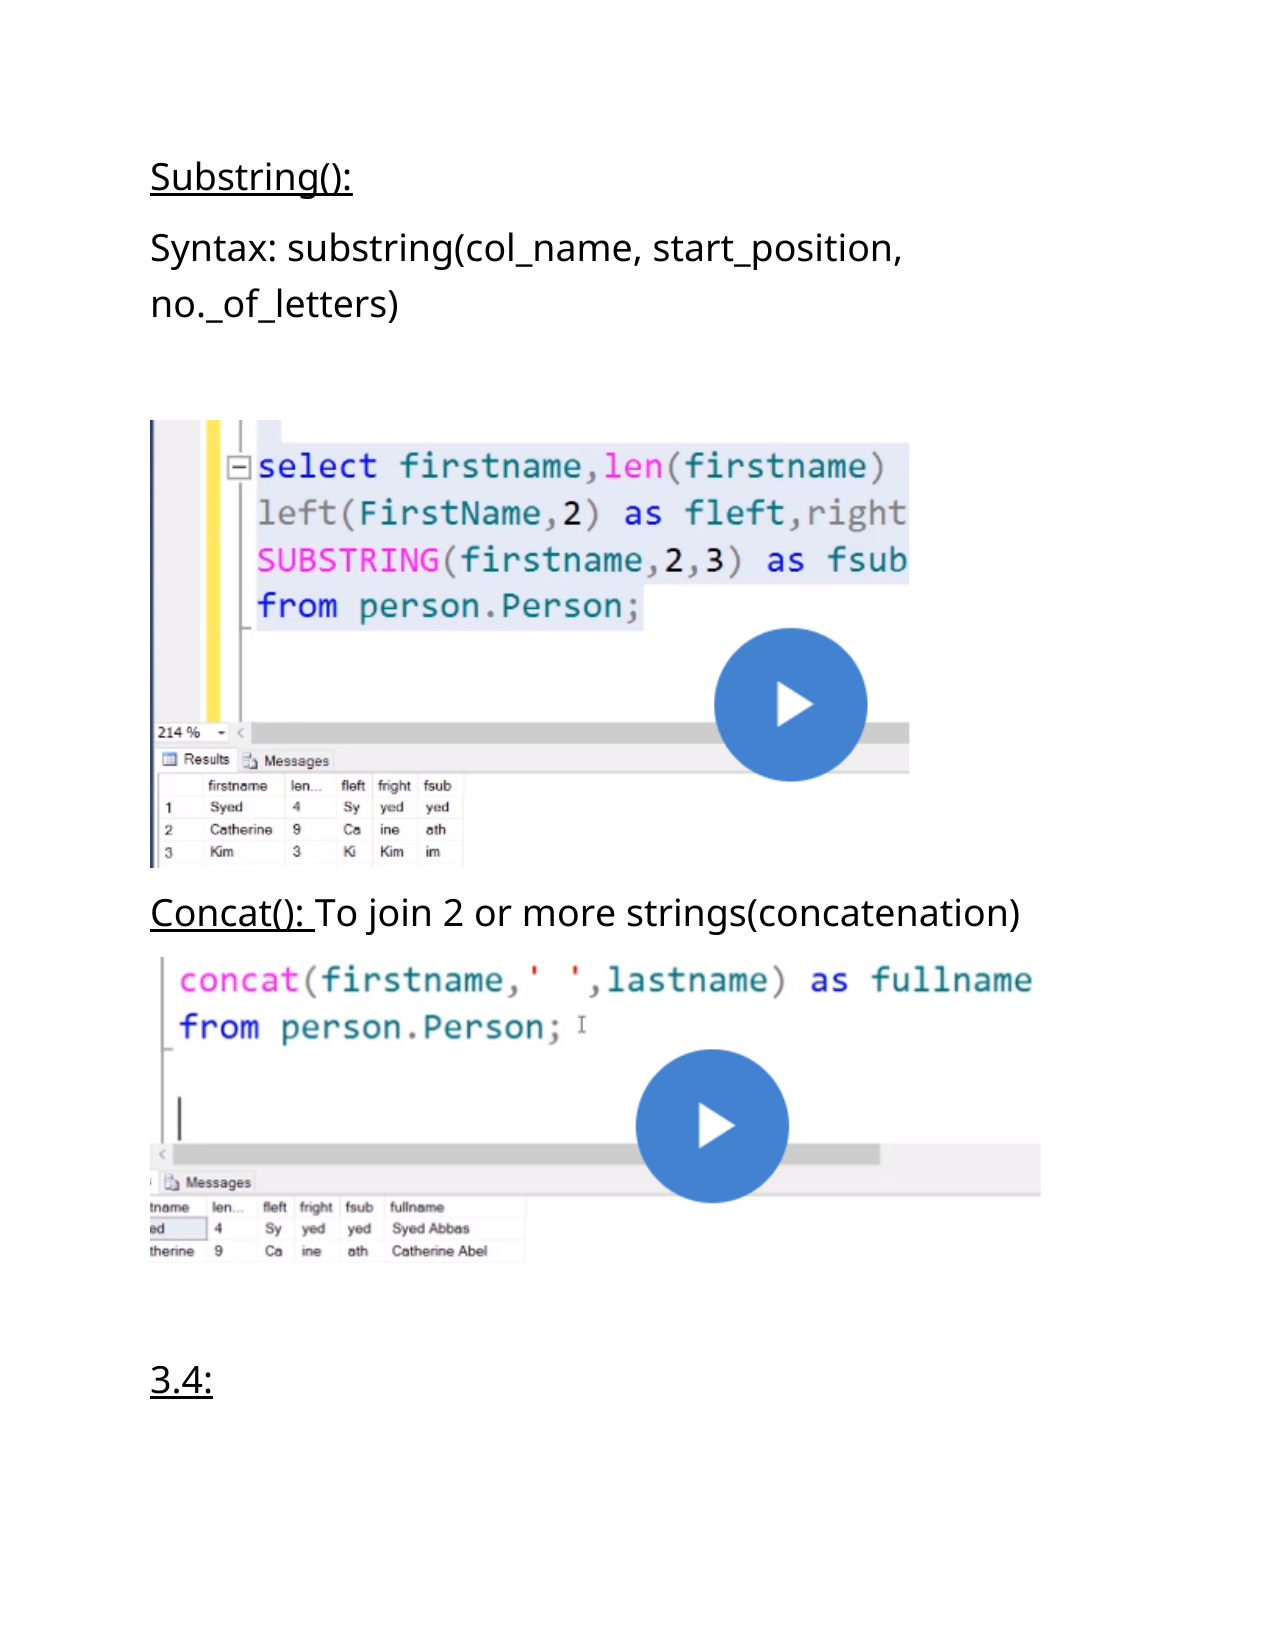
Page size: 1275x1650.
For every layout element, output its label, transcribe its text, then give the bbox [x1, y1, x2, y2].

text Concat(): To join 2 or more strings(concatenation) [150, 886, 1125, 937]
picture [150, 420, 910, 868]
text Syntax: substring(col_name, start_position, no._of_letters) [150, 222, 1125, 328]
picture [150, 957, 1041, 1263]
text 3.4: [150, 1353, 1125, 1404]
text Substring(): [150, 150, 1125, 201]
